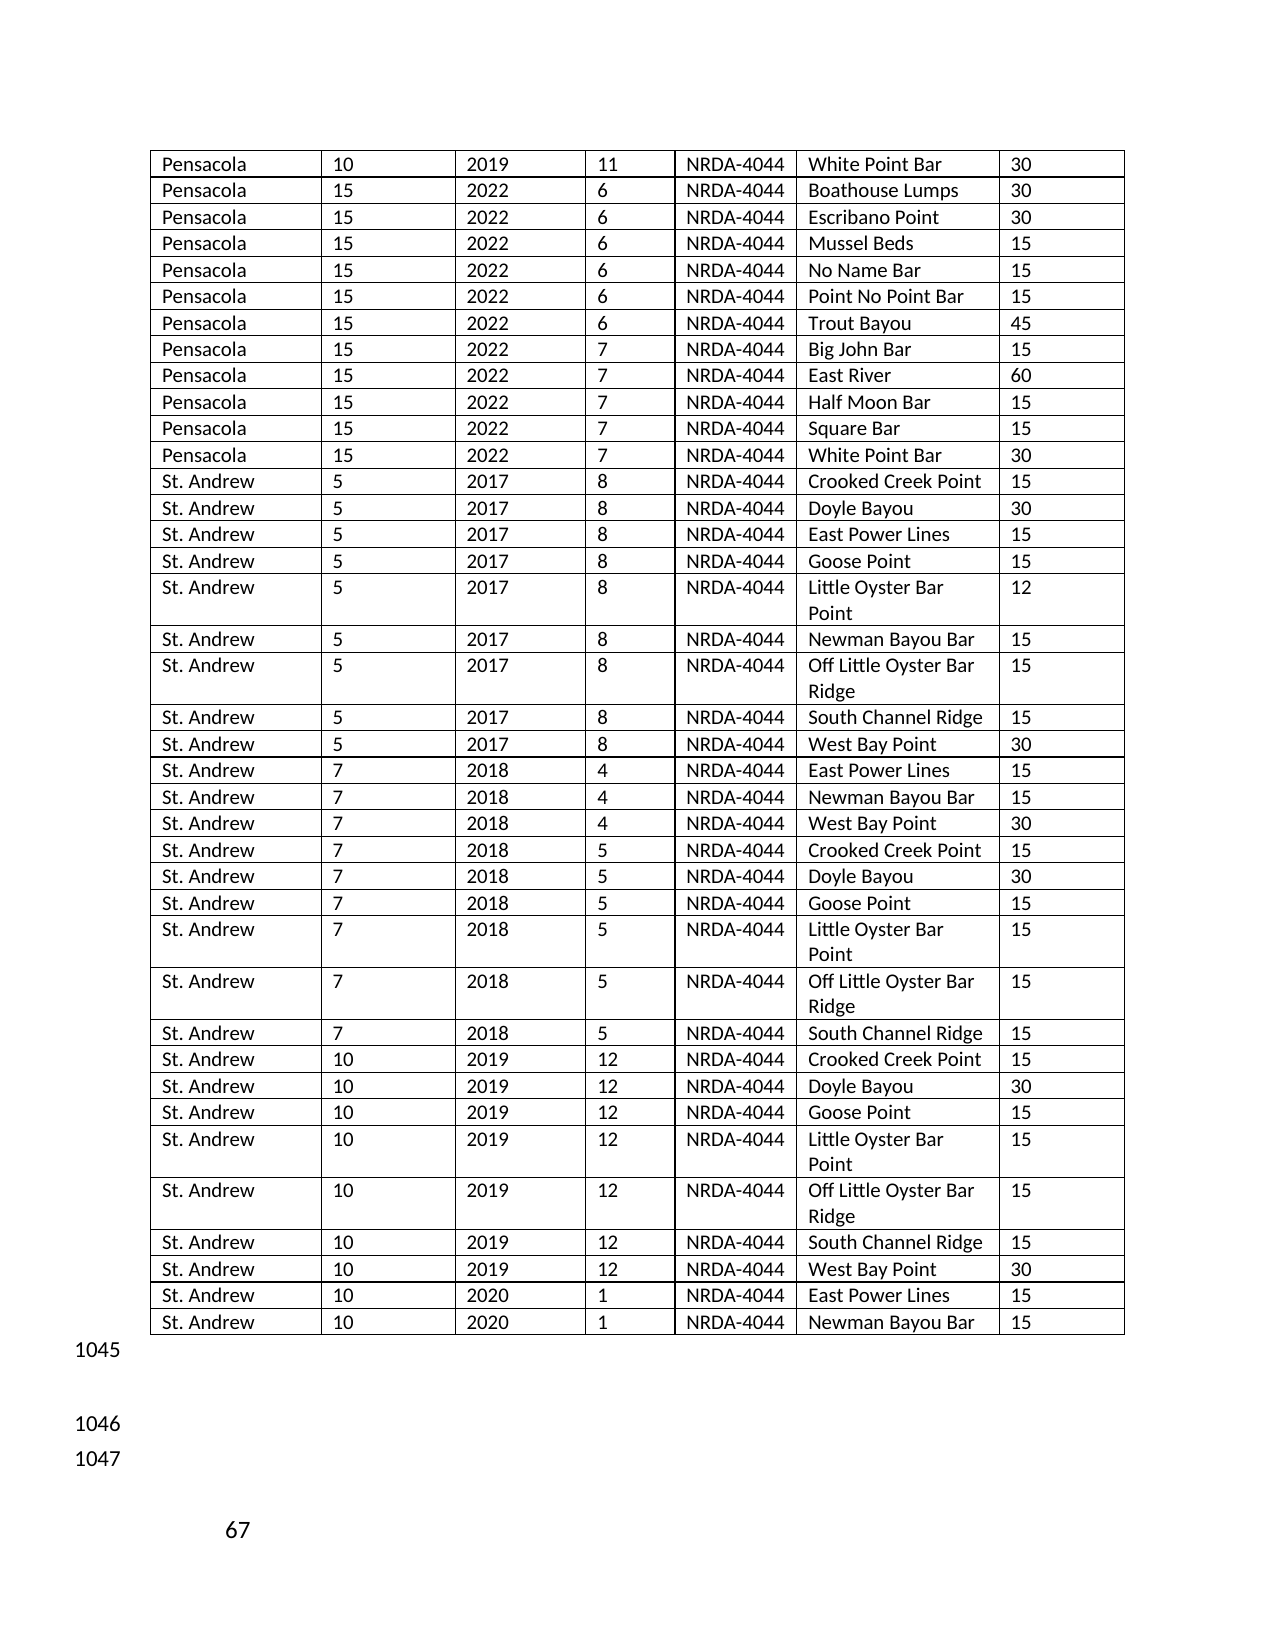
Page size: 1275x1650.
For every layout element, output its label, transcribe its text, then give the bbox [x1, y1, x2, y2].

table_cell 2022 [456, 442, 585, 467]
table_cell 30 [1000, 495, 1124, 520]
table_cell 5 [322, 731, 455, 756]
table_cell 12 [586, 1256, 674, 1281]
table_cell 7 [322, 890, 455, 915]
table_cell 10 [322, 1178, 455, 1228]
table_cell 8 [586, 469, 674, 494]
table_cell NRDA-4044 [676, 1256, 796, 1281]
table_cell NRDA-4044 [676, 521, 796, 547]
table_cell 1 [586, 1309, 674, 1334]
table_cell NRDA-4044 [676, 310, 796, 335]
table_cell 2018 [456, 810, 585, 836]
table_cell Pensacola [151, 230, 321, 256]
table_cell St. Andrew [151, 890, 321, 915]
table_cell 2019 [456, 1099, 585, 1125]
table_cell 7 [586, 442, 674, 467]
table_cell St. Andrew [151, 863, 321, 889]
table_cell 15 [1000, 1020, 1124, 1045]
table_cell 7 [322, 758, 455, 783]
table_cell 1 [586, 1283, 674, 1308]
table_cell Goose Point [797, 548, 999, 573]
table_cell 15 [1000, 758, 1124, 783]
table_cell Escribano Point [797, 204, 999, 229]
table_cell 30 [1000, 731, 1124, 756]
table_cell 10 [322, 151, 455, 176]
table_cell 30 [1000, 204, 1124, 229]
table_cell Goose Point [797, 1099, 999, 1125]
table_cell 2020 [456, 1283, 585, 1308]
table_cell East Power Lines [797, 521, 999, 547]
table_cell 2018 [456, 863, 585, 889]
table_cell 2018 [456, 890, 585, 915]
table_cell NRDA-4044 [676, 890, 796, 915]
table_cell Newman Bayou Bar [797, 1309, 999, 1334]
table_cell 15 [322, 389, 455, 414]
table_cell St. Andrew [151, 469, 321, 494]
table_cell 8 [586, 731, 674, 756]
table_cell 15 [1000, 916, 1124, 967]
table_cell 5 [322, 521, 455, 547]
table_cell NRDA-4044 [676, 626, 796, 652]
table_cell East Power Lines [797, 1283, 999, 1308]
table_cell 8 [586, 495, 674, 520]
table_cell 15 [1000, 890, 1124, 915]
table_cell 4 [586, 784, 674, 809]
table_cell 2017 [456, 574, 585, 625]
table_cell East River [797, 363, 999, 388]
table_cell NRDA-4044 [676, 810, 796, 836]
table_cell 2017 [456, 548, 585, 573]
table_cell 2017 [456, 469, 585, 494]
table_cell 30 [1000, 1256, 1124, 1281]
table_cell 15 [1000, 336, 1124, 362]
table_cell 2018 [456, 1020, 585, 1045]
table_cell Pensacola [151, 363, 321, 388]
table_cell 8 [586, 521, 674, 547]
table_cell NRDA-4044 [676, 1230, 796, 1255]
table_cell 15 [322, 416, 455, 441]
table_cell Newman Bayou Bar [797, 626, 999, 652]
table_cell 11 [586, 151, 674, 176]
table_cell 5 [322, 548, 455, 573]
table_cell Goose Point [797, 890, 999, 915]
table_cell 7 [586, 336, 674, 362]
table_cell 5 [322, 469, 455, 494]
table_cell NRDA-4044 [676, 1178, 796, 1228]
table_cell 2018 [456, 758, 585, 783]
table_cell St. Andrew [151, 1126, 321, 1177]
table_cell St. Andrew [151, 548, 321, 573]
table_cell NRDA-4044 [676, 574, 796, 625]
table_cell 2022 [456, 310, 585, 335]
table_cell White Point Bar [797, 151, 999, 176]
table_cell South Channel Ridge [797, 705, 999, 730]
table_cell 2019 [456, 1046, 585, 1072]
table_cell Off Little Oyster Bar Ridge [797, 653, 999, 703]
table_cell 15 [1000, 548, 1124, 573]
table_cell NRDA-4044 [676, 495, 796, 520]
table_cell 2022 [456, 416, 585, 441]
table_cell 5 [322, 495, 455, 520]
table_cell Little Oyster Bar Point [797, 916, 999, 967]
table_cell St. Andrew [151, 521, 321, 547]
table_cell 7 [586, 363, 674, 388]
table_cell 10 [322, 1230, 455, 1255]
table_cell Pensacola [151, 283, 321, 309]
table_cell 8 [586, 626, 674, 652]
table_cell South Channel Ridge [797, 1020, 999, 1045]
table_cell St. Andrew [151, 1178, 321, 1228]
table_cell St. Andrew [151, 837, 321, 862]
table_cell 2022 [456, 363, 585, 388]
table_cell 12 [586, 1046, 674, 1072]
table_cell 12 [586, 1230, 674, 1255]
table_cell 30 [1000, 442, 1124, 467]
table_cell 10 [322, 1309, 455, 1334]
table_cell NRDA-4044 [676, 1020, 796, 1045]
table_cell NRDA-4044 [676, 863, 796, 889]
table_cell 10 [322, 1099, 455, 1125]
table_cell St. Andrew [151, 1230, 321, 1255]
table_cell 15 [1000, 784, 1124, 809]
table_cell Pensacola [151, 416, 321, 441]
table_cell NRDA-4044 [676, 442, 796, 467]
table_cell St. Andrew [151, 1309, 321, 1334]
table_cell 6 [586, 310, 674, 335]
table_cell 7 [322, 810, 455, 836]
table_cell 2022 [456, 204, 585, 229]
table_cell Pensacola [151, 442, 321, 467]
table_cell East Power Lines [797, 758, 999, 783]
table_cell West Bay Point [797, 810, 999, 836]
table_cell NRDA-4044 [676, 1099, 796, 1125]
table_cell 15 [1000, 469, 1124, 494]
table_cell 2022 [456, 230, 585, 256]
table_cell 15 [1000, 1126, 1124, 1177]
table_cell No Name Bar [797, 257, 999, 282]
table_cell NRDA-4044 [676, 758, 796, 783]
table_cell Doyle Bayou [797, 863, 999, 889]
table_cell NRDA-4044 [676, 968, 796, 1019]
table_cell St. Andrew [151, 758, 321, 783]
table_cell NRDA-4044 [676, 204, 796, 229]
table_cell NRDA-4044 [676, 336, 796, 362]
table_cell NRDA-4044 [676, 1126, 796, 1177]
table_cell 15 [1000, 705, 1124, 730]
table_cell NRDA-4044 [676, 283, 796, 309]
table_cell 15 [1000, 1283, 1124, 1308]
table_cell St. Andrew [151, 574, 321, 625]
table_cell NRDA-4044 [676, 653, 796, 703]
table_cell NRDA-4044 [676, 731, 796, 756]
table_cell St. Andrew [151, 1020, 321, 1045]
table_cell St. Andrew [151, 1099, 321, 1125]
table_cell 30 [1000, 151, 1124, 176]
table_cell 7 [322, 784, 455, 809]
table_cell St. Andrew [151, 916, 321, 967]
table_cell 4 [586, 810, 674, 836]
table_cell 15 [1000, 389, 1124, 414]
table_cell 7 [322, 837, 455, 862]
table_cell NRDA-4044 [676, 837, 796, 862]
table_cell 2017 [456, 653, 585, 703]
table_cell Half Moon Bar [797, 389, 999, 414]
table_cell NRDA-4044 [676, 151, 796, 176]
table_cell 12 [1000, 574, 1124, 625]
table_cell St. Andrew [151, 1046, 321, 1072]
table_cell Off Little Oyster Bar Ridge [797, 1178, 999, 1228]
table_cell 5 [586, 863, 674, 889]
table_cell 10 [322, 1283, 455, 1308]
table_cell 5 [586, 890, 674, 915]
table_cell 15 [1000, 968, 1124, 1019]
table_cell 10 [322, 1046, 455, 1072]
table_cell Pensacola [151, 389, 321, 414]
table_cell NRDA-4044 [676, 1283, 796, 1308]
table_cell Pensacola [151, 178, 321, 203]
table_cell 2017 [456, 731, 585, 756]
table_cell South Channel Ridge [797, 1230, 999, 1255]
table_cell Point No Point Bar [797, 283, 999, 309]
table_cell Pensacola [151, 257, 321, 282]
table_cell 15 [322, 363, 455, 388]
table_cell NRDA-4044 [676, 469, 796, 494]
table_cell 2017 [456, 705, 585, 730]
table_cell 8 [586, 574, 674, 625]
table_cell St. Andrew [151, 731, 321, 756]
table_cell St. Andrew [151, 1256, 321, 1281]
table_cell 5 [586, 916, 674, 967]
table_cell 15 [1000, 626, 1124, 652]
table_cell 2022 [456, 389, 585, 414]
table_cell 8 [586, 548, 674, 573]
table_cell St. Andrew [151, 653, 321, 703]
table_cell 10 [322, 1073, 455, 1098]
table_cell 30 [1000, 1073, 1124, 1098]
table_cell 4 [586, 758, 674, 783]
table_cell 12 [586, 1073, 674, 1098]
table_cell 7 [586, 389, 674, 414]
table_cell 60 [1000, 363, 1124, 388]
table_cell NRDA-4044 [676, 363, 796, 388]
table_cell 2022 [456, 283, 585, 309]
table_cell 8 [586, 653, 674, 703]
table_cell 15 [1000, 1309, 1124, 1334]
table_cell 15 [322, 204, 455, 229]
table_cell St. Andrew [151, 1283, 321, 1308]
table_cell NRDA-4044 [676, 548, 796, 573]
table_cell West Bay Point [797, 1256, 999, 1281]
table_cell NRDA-4044 [676, 705, 796, 730]
table_cell 5 [586, 837, 674, 862]
table_cell 15 [1000, 837, 1124, 862]
table_cell Crooked Creek Point [797, 1046, 999, 1072]
table_cell 30 [1000, 810, 1124, 836]
table_cell 2022 [456, 257, 585, 282]
table_cell Pensacola [151, 336, 321, 362]
table_cell NRDA-4044 [676, 416, 796, 441]
table_cell Little Oyster Bar Point [797, 1126, 999, 1177]
table_cell 15 [322, 283, 455, 309]
table_cell 2019 [456, 1178, 585, 1228]
table_cell Mussel Beds [797, 230, 999, 256]
table_cell Off Little Oyster Bar Ridge [797, 968, 999, 1019]
table_cell 15 [322, 442, 455, 467]
table_cell Pensacola [151, 204, 321, 229]
table_cell 2017 [456, 495, 585, 520]
table_cell 5 [322, 574, 455, 625]
table_cell Doyle Bayou [797, 495, 999, 520]
table_cell 5 [322, 653, 455, 703]
table_cell 12 [586, 1099, 674, 1125]
table_cell 7 [322, 1020, 455, 1045]
table_cell 15 [322, 257, 455, 282]
table_cell 15 [322, 178, 455, 203]
table_cell 15 [1000, 230, 1124, 256]
table_cell 6 [586, 257, 674, 282]
table_cell 2019 [456, 1073, 585, 1098]
table_cell West Bay Point [797, 731, 999, 756]
table_cell 2019 [456, 1256, 585, 1281]
table_cell 10 [322, 1126, 455, 1177]
table_cell 12 [586, 1178, 674, 1228]
table_cell 12 [586, 1126, 674, 1177]
table_cell NRDA-4044 [676, 178, 796, 203]
table_cell 2022 [456, 178, 585, 203]
table_cell 10 [322, 1256, 455, 1281]
table_cell St. Andrew [151, 705, 321, 730]
table_cell Boathouse Lumps [797, 178, 999, 203]
table_cell NRDA-4044 [676, 257, 796, 282]
table_cell 5 [586, 968, 674, 1019]
table_cell Newman Bayou Bar [797, 784, 999, 809]
table_cell 5 [322, 626, 455, 652]
table_cell 2018 [456, 968, 585, 1019]
table_cell 45 [1000, 310, 1124, 335]
table_cell 15 [1000, 283, 1124, 309]
table_cell 6 [586, 283, 674, 309]
table_cell 7 [322, 863, 455, 889]
table_cell 5 [322, 705, 455, 730]
table_cell 2020 [456, 1309, 585, 1334]
table_cell NRDA-4044 [676, 389, 796, 414]
table_cell Doyle Bayou [797, 1073, 999, 1098]
table_cell 15 [1000, 1178, 1124, 1228]
table_cell St. Andrew [151, 810, 321, 836]
table_cell Pensacola [151, 310, 321, 335]
table_cell White Point Bar [797, 442, 999, 467]
table_cell NRDA-4044 [676, 1046, 796, 1072]
table_cell NRDA-4044 [676, 916, 796, 967]
table_cell 15 [1000, 257, 1124, 282]
table_cell 15 [1000, 1230, 1124, 1255]
table_cell 7 [322, 916, 455, 967]
table_cell St. Andrew [151, 784, 321, 809]
table_cell 6 [586, 204, 674, 229]
table_cell St. Andrew [151, 626, 321, 652]
table_cell 2019 [456, 151, 585, 176]
table_cell 2019 [456, 1230, 585, 1255]
table_cell 7 [322, 968, 455, 1019]
table_cell 15 [1000, 1046, 1124, 1072]
table_cell 2018 [456, 837, 585, 862]
table_cell 15 [1000, 521, 1124, 547]
table_cell 6 [586, 178, 674, 203]
table_cell 6 [586, 230, 674, 256]
table_cell Square Bar [797, 416, 999, 441]
table_cell 2018 [456, 784, 585, 809]
table_cell 30 [1000, 863, 1124, 889]
table_cell Pensacola [151, 151, 321, 176]
table_cell St. Andrew [151, 495, 321, 520]
table_cell 15 [1000, 653, 1124, 703]
table_cell St. Andrew [151, 968, 321, 1019]
table_cell NRDA-4044 [676, 230, 796, 256]
table_cell NRDA-4044 [676, 784, 796, 809]
table_cell 15 [1000, 416, 1124, 441]
table_cell 8 [586, 705, 674, 730]
table_cell 2019 [456, 1126, 585, 1177]
table_cell 2017 [456, 626, 585, 652]
table_cell NRDA-4044 [676, 1073, 796, 1098]
table_cell NRDA-4044 [676, 1309, 796, 1334]
table_cell Crooked Creek Point [797, 469, 999, 494]
table_cell Big John Bar [797, 336, 999, 362]
table_cell 15 [322, 336, 455, 362]
table_cell St. Andrew [151, 1073, 321, 1098]
table_cell 2018 [456, 916, 585, 967]
table_cell 30 [1000, 178, 1124, 203]
table_cell Trout Bayou [797, 310, 999, 335]
table_cell 2017 [456, 521, 585, 547]
table_cell 5 [586, 1020, 674, 1045]
table_cell 7 [586, 416, 674, 441]
table_cell 15 [322, 310, 455, 335]
table_cell 15 [1000, 1099, 1124, 1125]
table_cell Crooked Creek Point [797, 837, 999, 862]
table_cell 15 [322, 230, 455, 256]
table_cell Little Oyster Bar Point [797, 574, 999, 625]
table_cell 2022 [456, 336, 585, 362]
